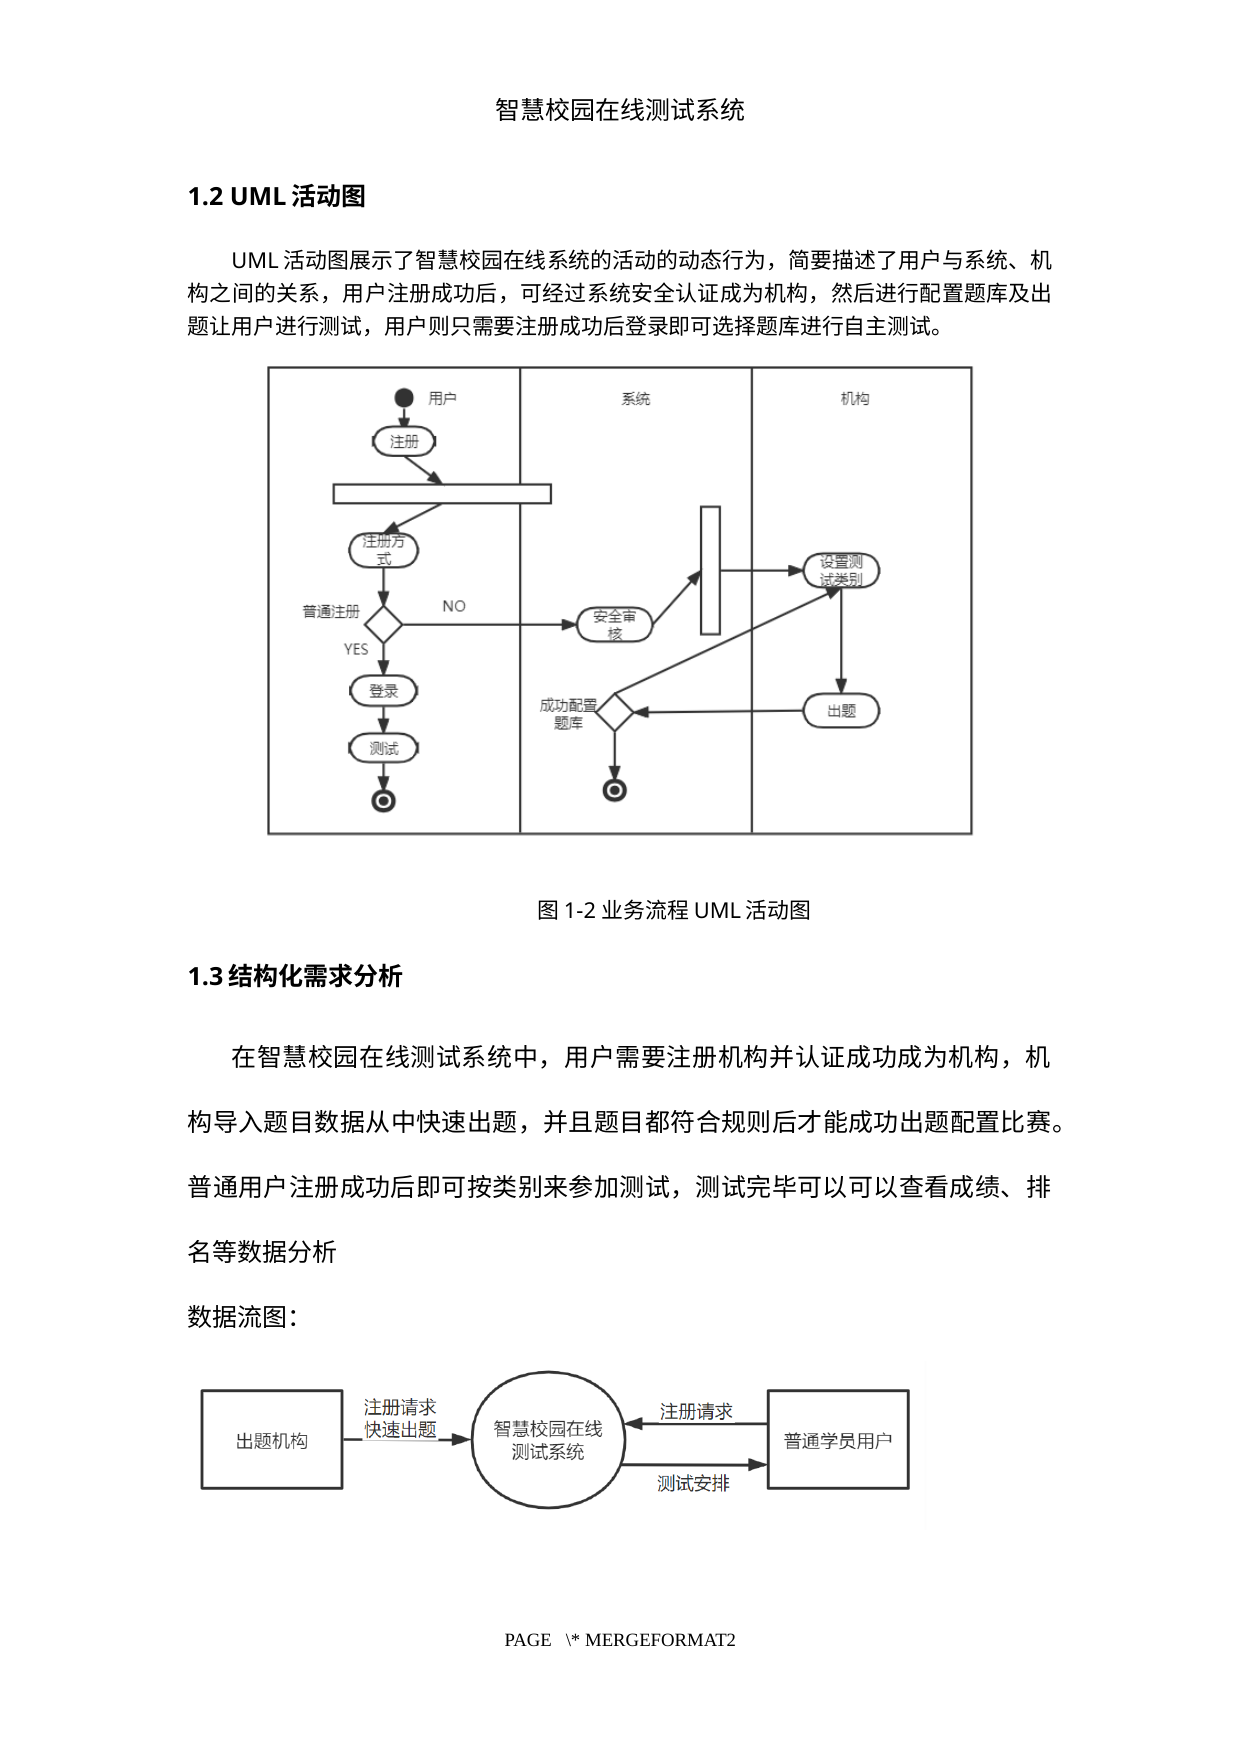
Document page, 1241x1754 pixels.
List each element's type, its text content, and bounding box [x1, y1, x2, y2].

text 在智慧校园在线测试系统中，用户需要注册机构并认证成功成为机构，机构导入题目数据从中快速出题，并且题目都符合规则后才能成功出题配置比赛。普通用户注册成功后即可按类别来参加测试，测试完毕可以可以查看成绩、排名等数据分析 [187, 1023, 1053, 1283]
picture [187, 1361, 927, 1530]
subtitle 1.3结构化需求分析 [187, 942, 1053, 1007]
picture [241, 340, 999, 861]
text 数据流图： [187, 1283, 1053, 1348]
text 图1-2 业务流程UML活动图 [494, 893, 1053, 926]
text UML活动图展示了智慧校园在线系统的活动的动态行为，简要描述了用户与系统、机构之间的关系，用户注册成功后，可经过系统安全认证成为机构，然后进行配置题库及出题让用户进行测试，用户则只需要注册成功后登录即可选择题库进行自主测试。 [187, 243, 1053, 341]
subtitle 1.2 UML活动图 [187, 162, 1053, 227]
